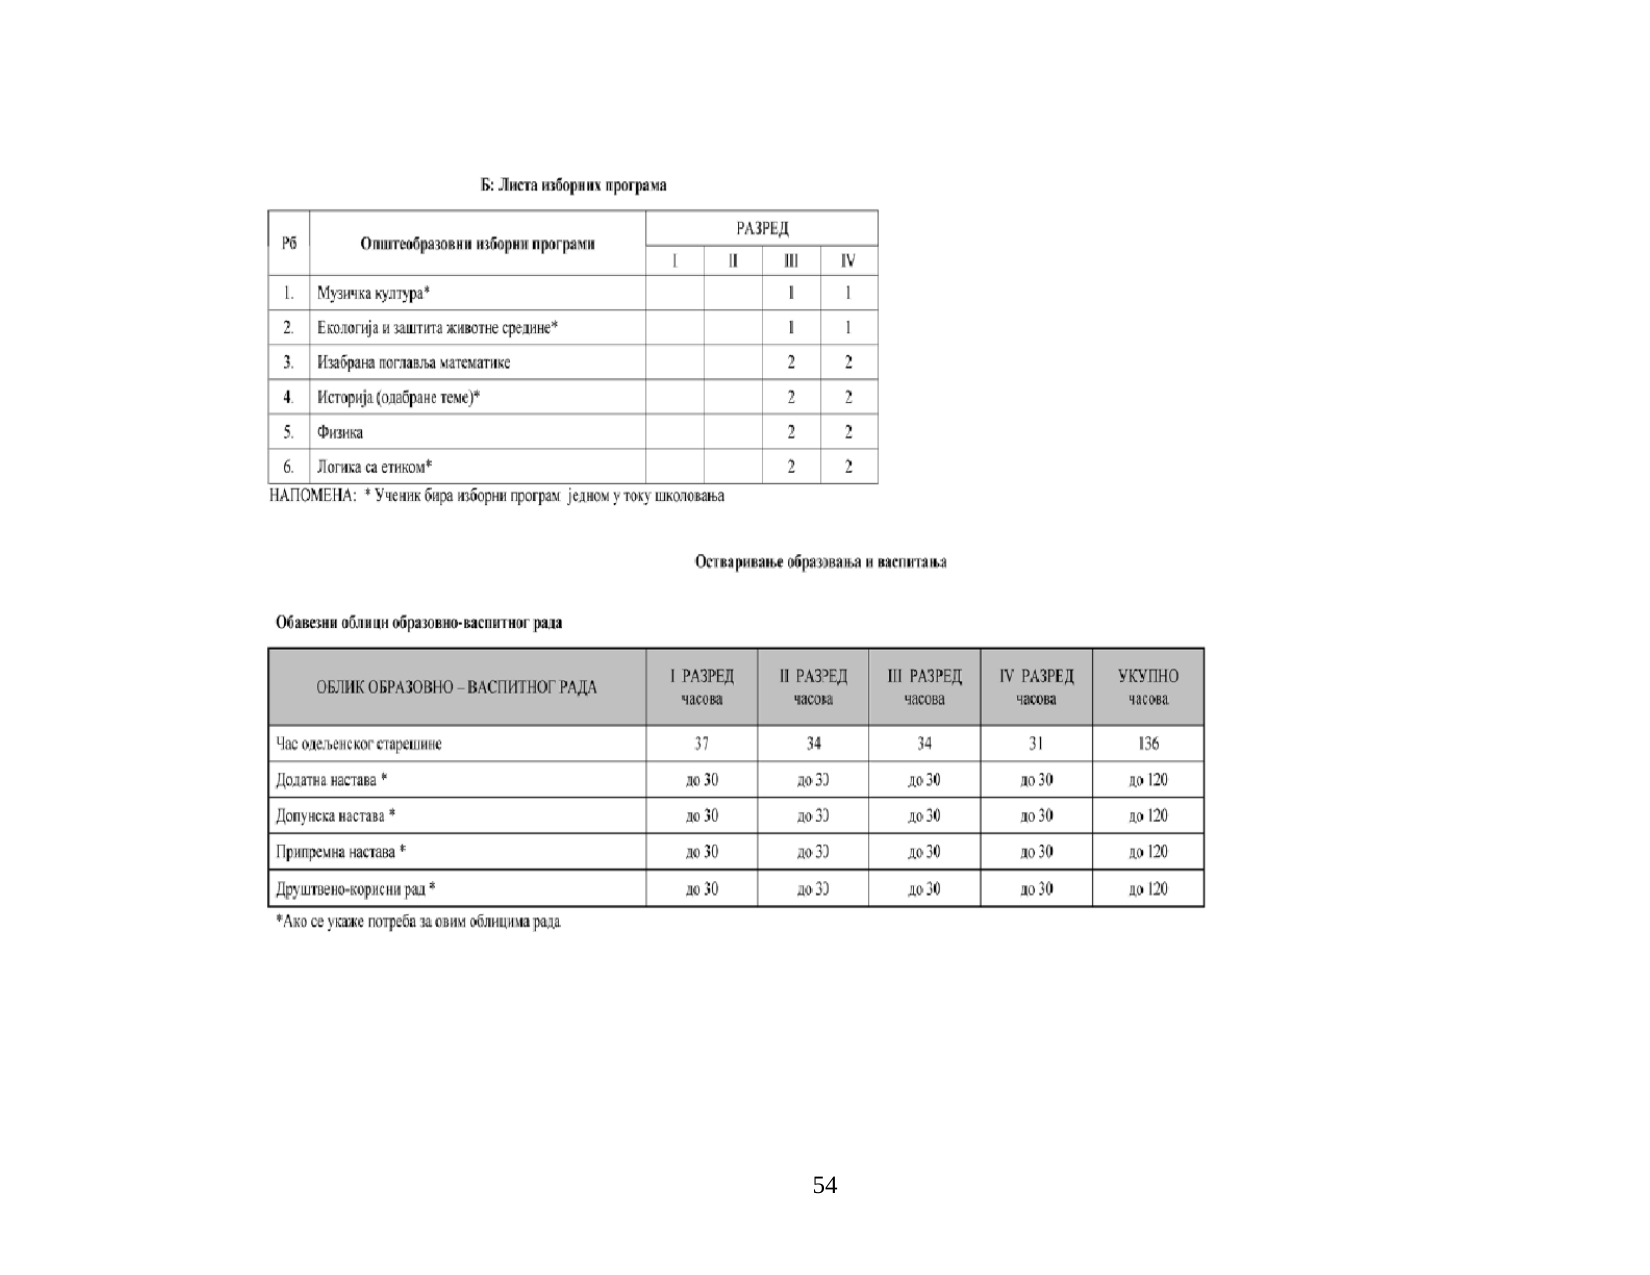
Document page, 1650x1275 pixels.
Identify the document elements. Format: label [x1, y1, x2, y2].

picture [259, 150, 1391, 1106]
